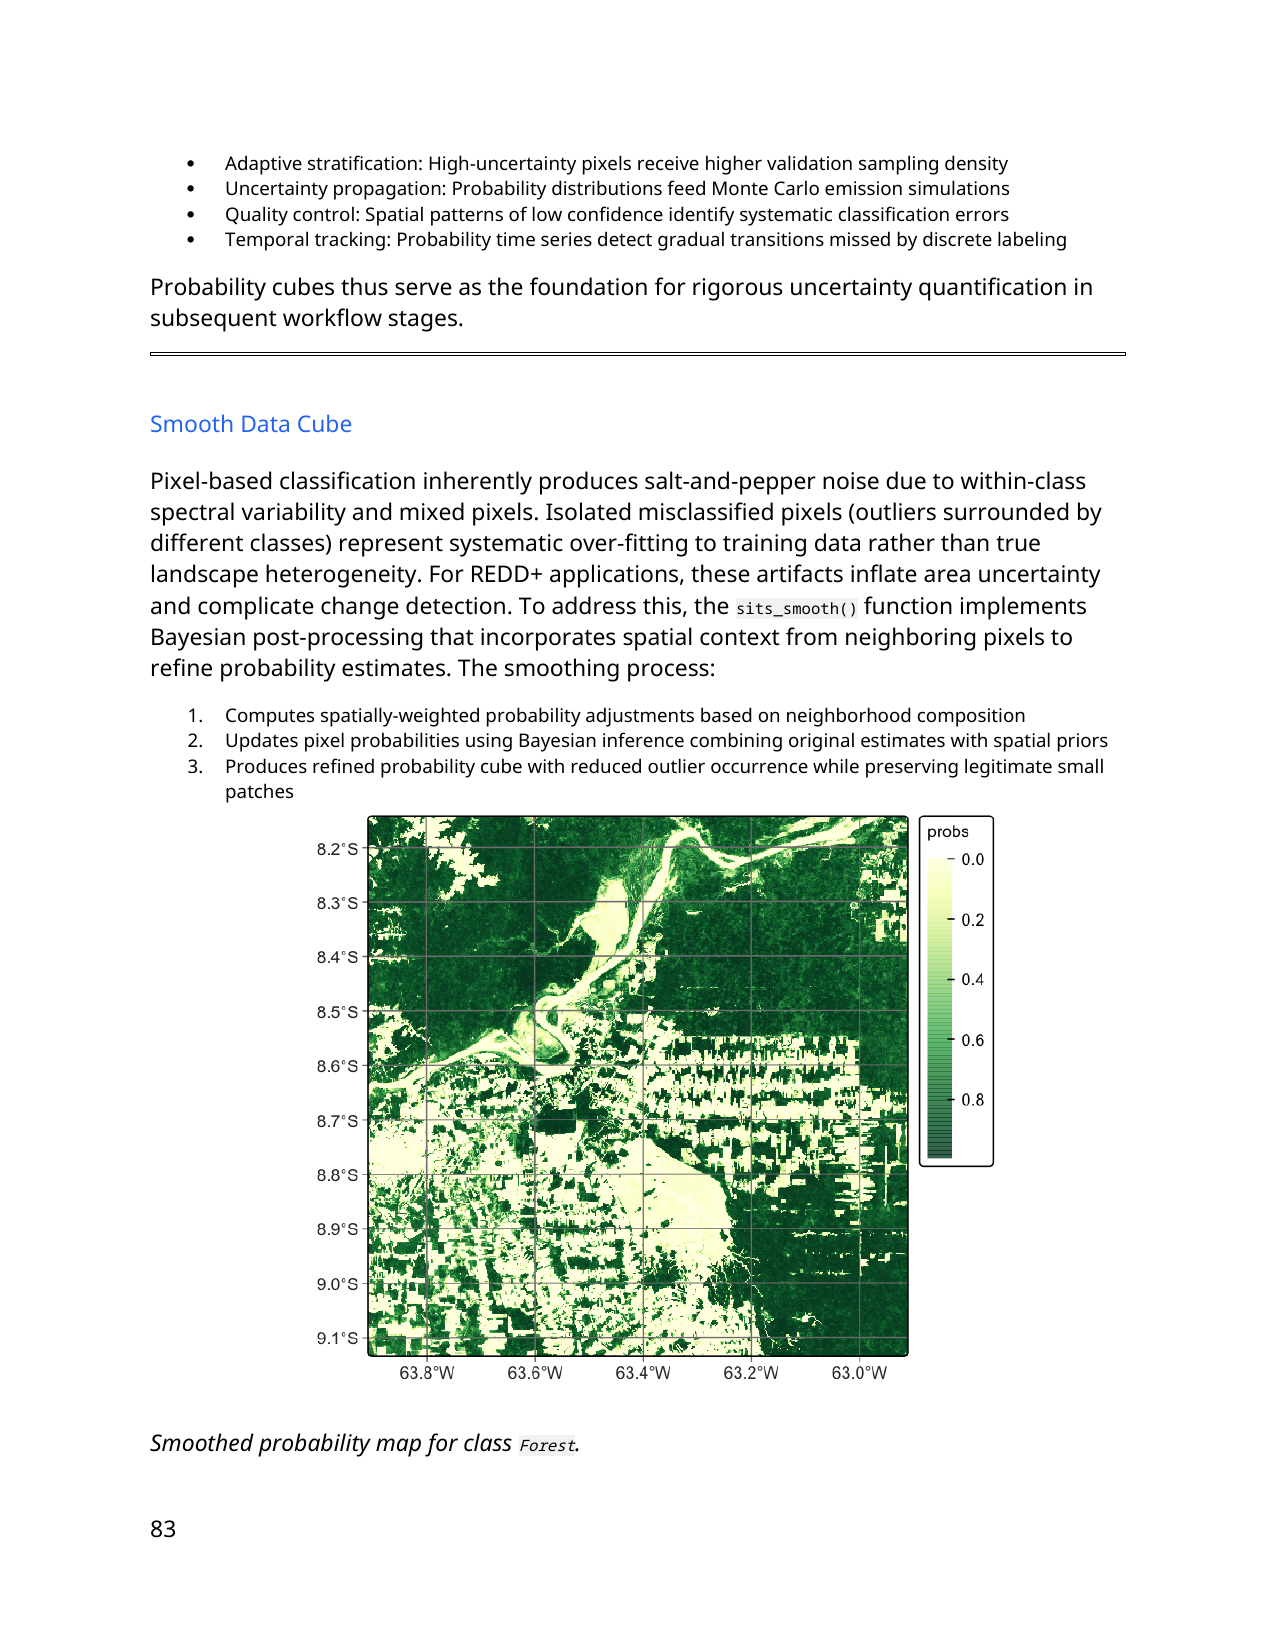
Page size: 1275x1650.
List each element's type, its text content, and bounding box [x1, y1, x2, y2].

subtitle Smooth Data Cube [150, 408, 1125, 439]
text Probability cubes thus serve as the foundation for rigorous uncertainty quantification in subsequent workflow stages. [150, 271, 1125, 333]
list Uncertainty propagation: Probability distributions feed Monte Carlo emission simulations [187, 176, 1125, 201]
list Temporal tracking: Probability time series detect gradual transitions missed by discrete labeling [187, 227, 1125, 252]
list Computes spatially-weighted probability adjustments based on neighborhood composition [187, 702, 1125, 728]
picture [168, 804, 1144, 1407]
text Pixel-based classification inherently produces salt-and-pepper noise due to within-class spectral variability and mixed pixels. Isolated misclassified pixels (outliers surrounded by different classes) represent systematic over-fitting to training data rather than true landscape heterogeneity. For REDD+ applications, these artifacts inflate area uncertainty and complicate change detection. To address this, the sits_smooth() function implements Bayesian post-processing that incorporates spatial context from neighboring pixels to refine probability estimates. The smoothing process: [150, 464, 1125, 683]
list Produces refined probability cube with reduced outlier occurrence while preserving legitimate small patches [187, 753, 1125, 804]
list Adaptive stratification: High-uncertainty pixels receive higher validation sampling density [187, 150, 1125, 176]
list Quality control: Spatial patterns of low confidence identify systematic classification errors [187, 201, 1125, 227]
text Smoothed probability map for class Forest. [150, 1427, 1125, 1458]
list Updates pixel probabilities using Bayesian inference combining original estimates with spatial priors [187, 728, 1125, 753]
